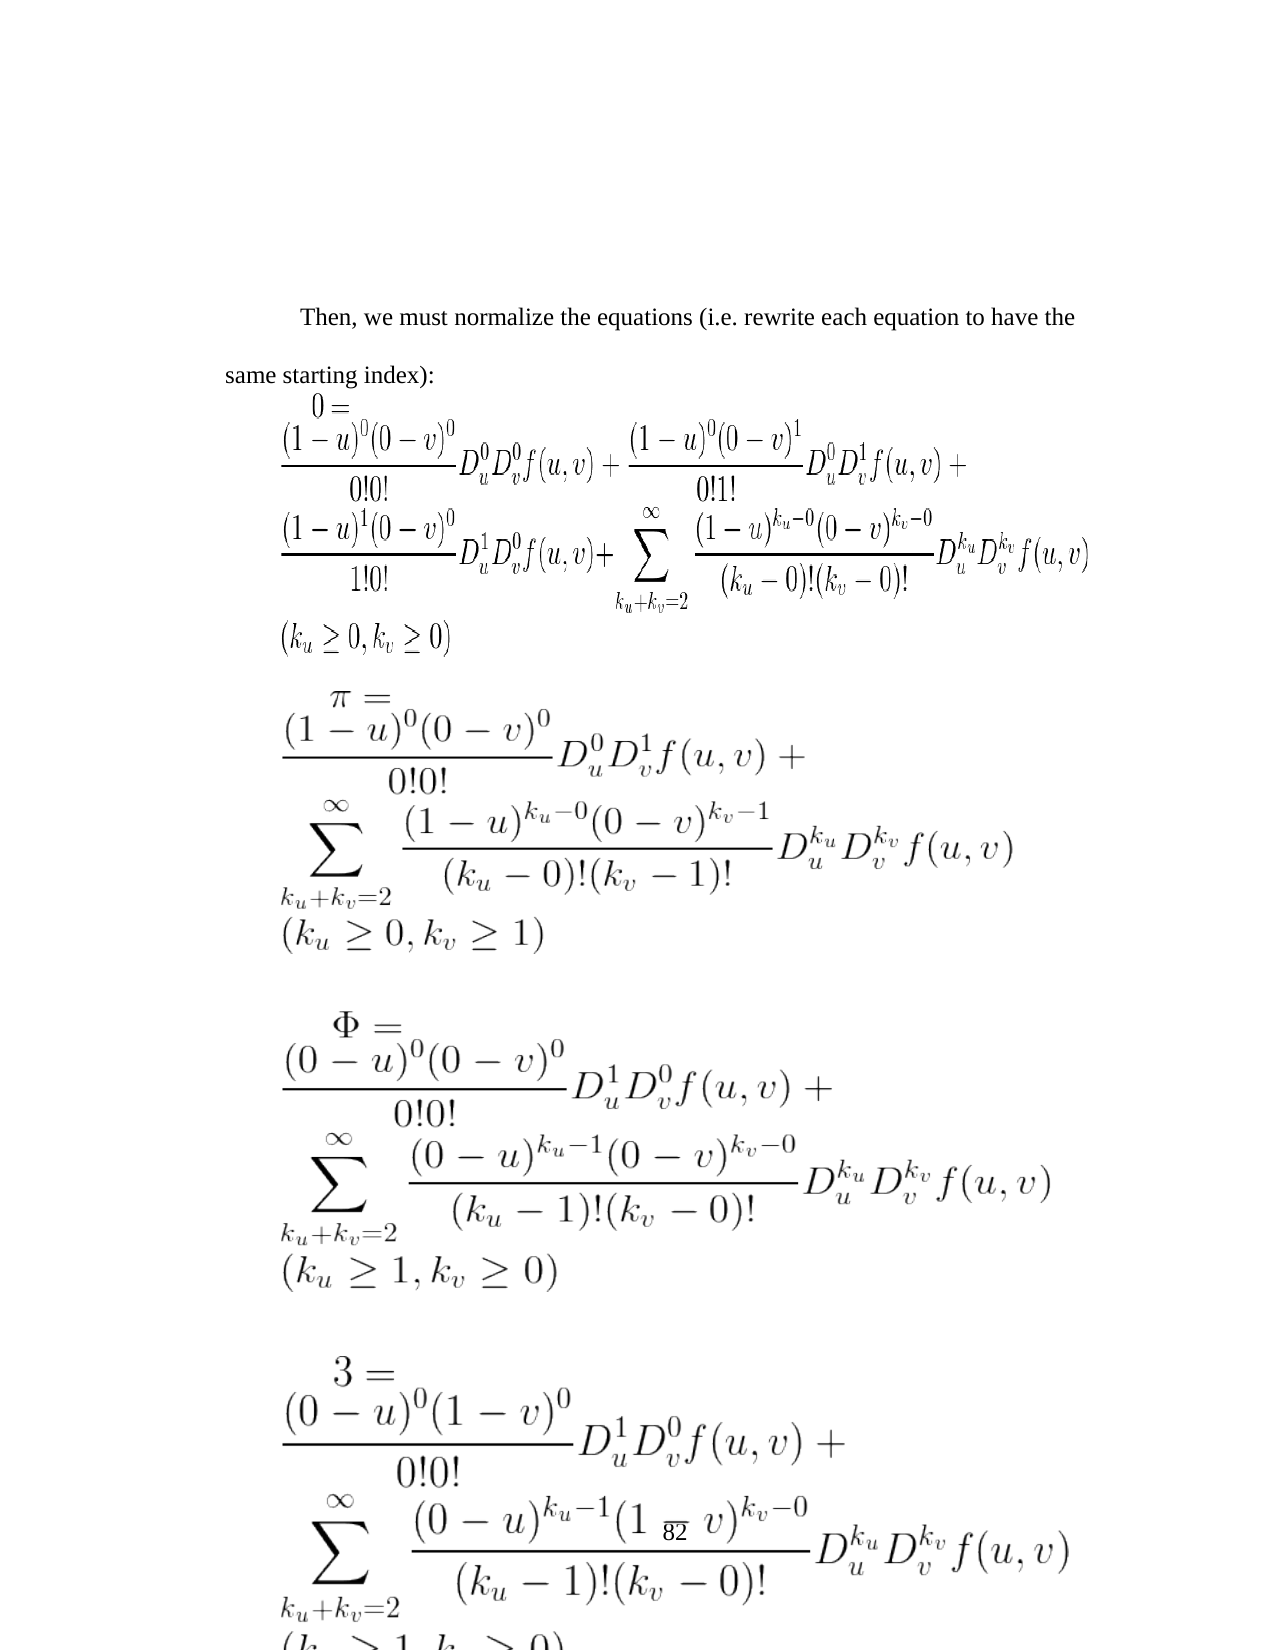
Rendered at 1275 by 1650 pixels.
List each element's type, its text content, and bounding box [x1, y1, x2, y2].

picture [281, 1356, 1069, 1650]
picture [281, 1010, 1050, 1292]
picture [281, 393, 1088, 657]
text Then, we must normalize the equations (i.e. rewrite each equation to have the same starting index): [225, 302, 1125, 389]
picture [281, 691, 1013, 954]
